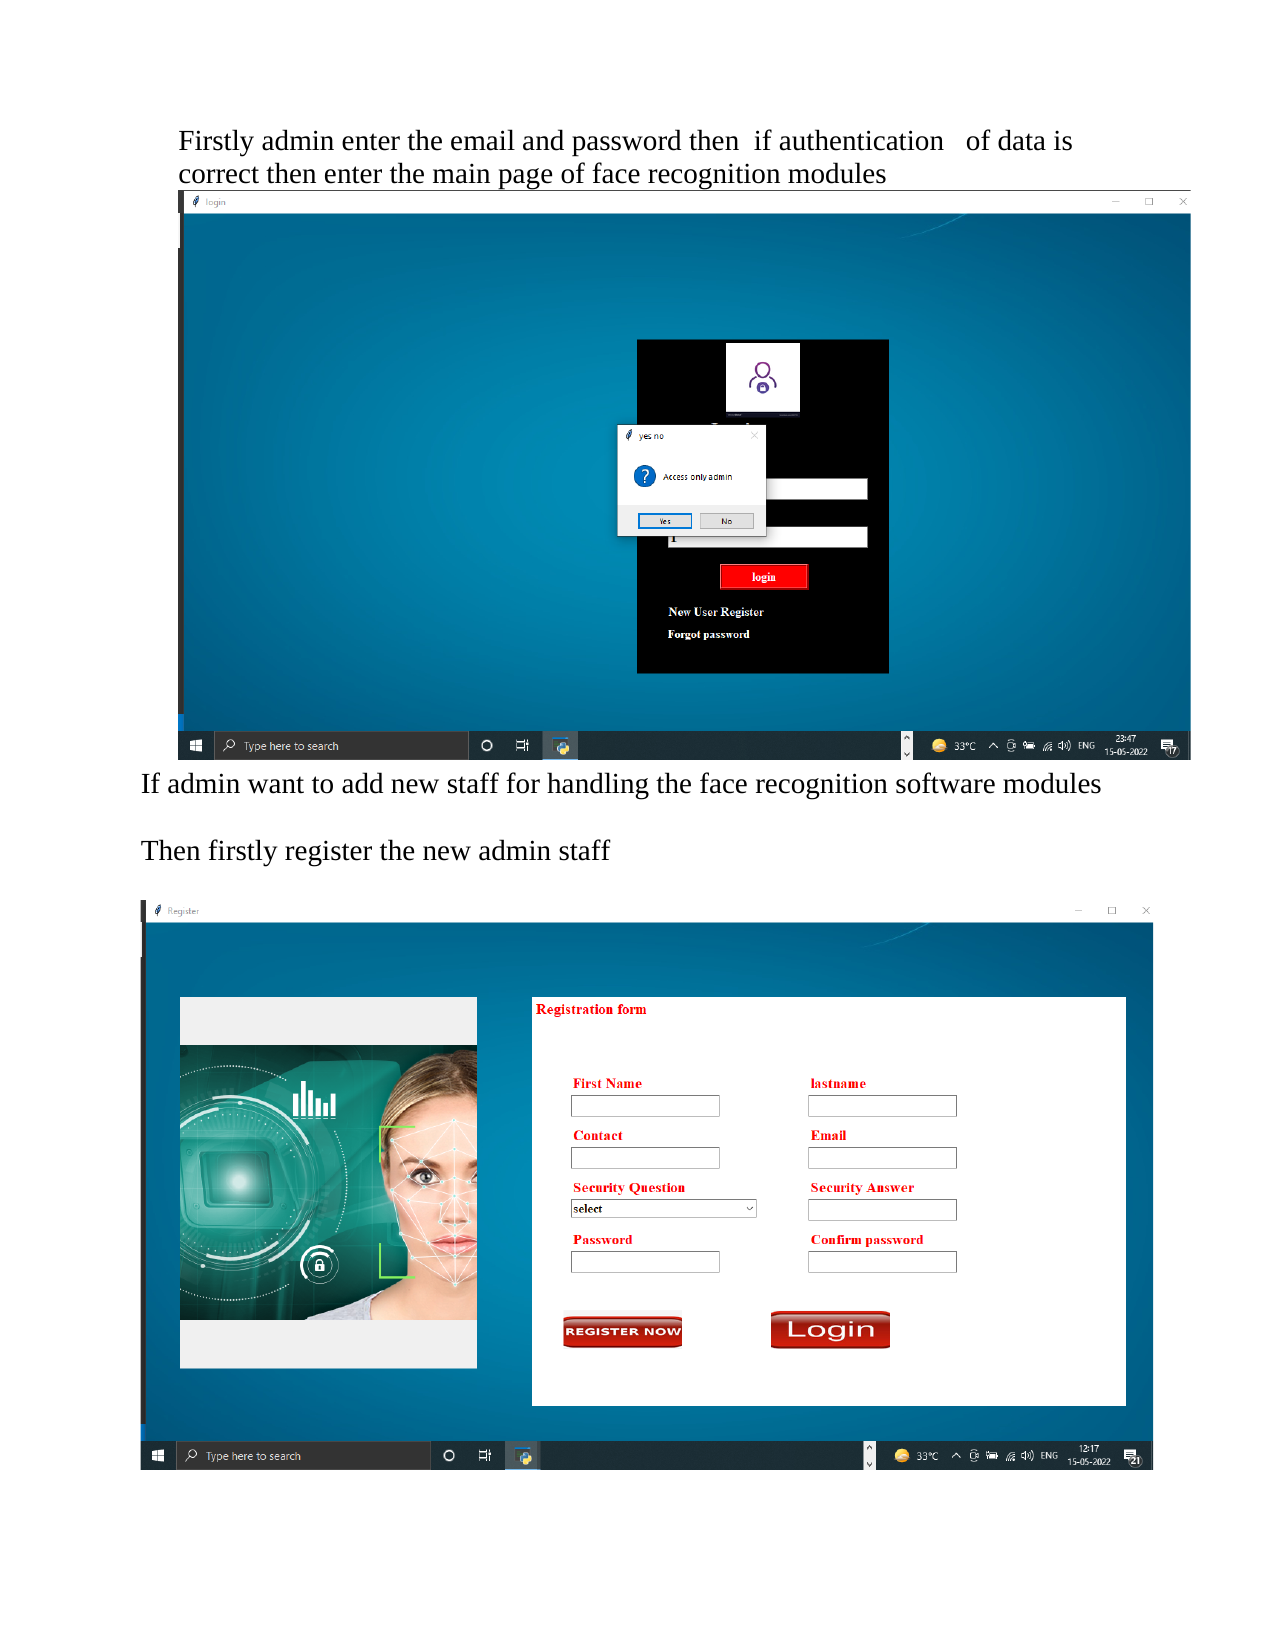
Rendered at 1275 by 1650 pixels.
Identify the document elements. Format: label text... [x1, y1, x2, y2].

text Firstly admin enter the email and password then if authentication of data is correct then enter the main page of face recognition modules [178, 123, 1153, 190]
text Then firstly register the new admin staff [141, 833, 1153, 866]
picture [533, 998, 1125, 1405]
picture [618, 341, 888, 672]
picture [178, 190, 1191, 760]
picture [181, 998, 476, 1368]
text If admin want to add new staff for handling the face recognition software modules [141, 766, 1153, 799]
picture [140, 900, 1154, 1470]
